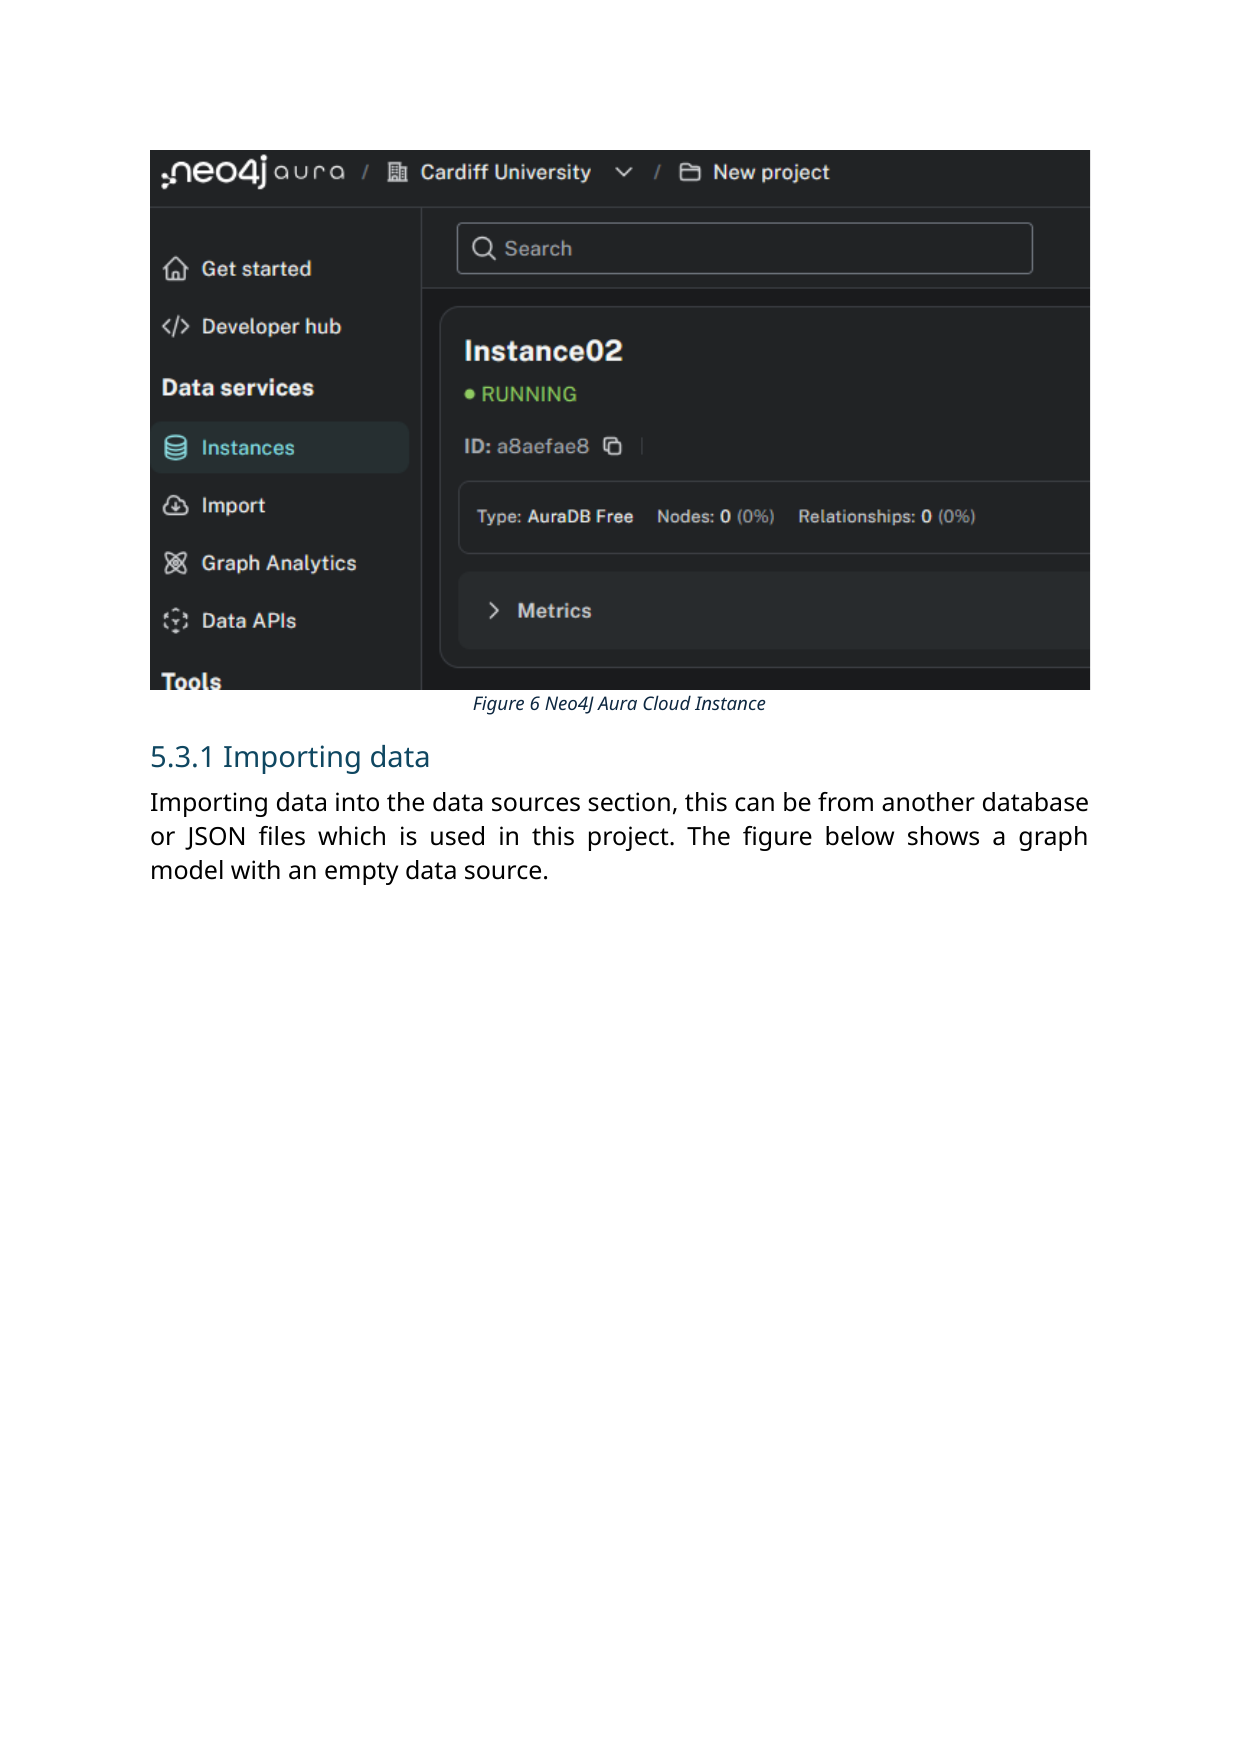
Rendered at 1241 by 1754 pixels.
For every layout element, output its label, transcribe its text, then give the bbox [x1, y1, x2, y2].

picture [150, 150, 1091, 690]
subtitle 5.3.1 Importing data [150, 736, 1090, 776]
text Importing data into the data sources section, this can be from another database or JSON files which is used in this project. The figure below shows a graph model with an empty data source. [150, 784, 1090, 886]
